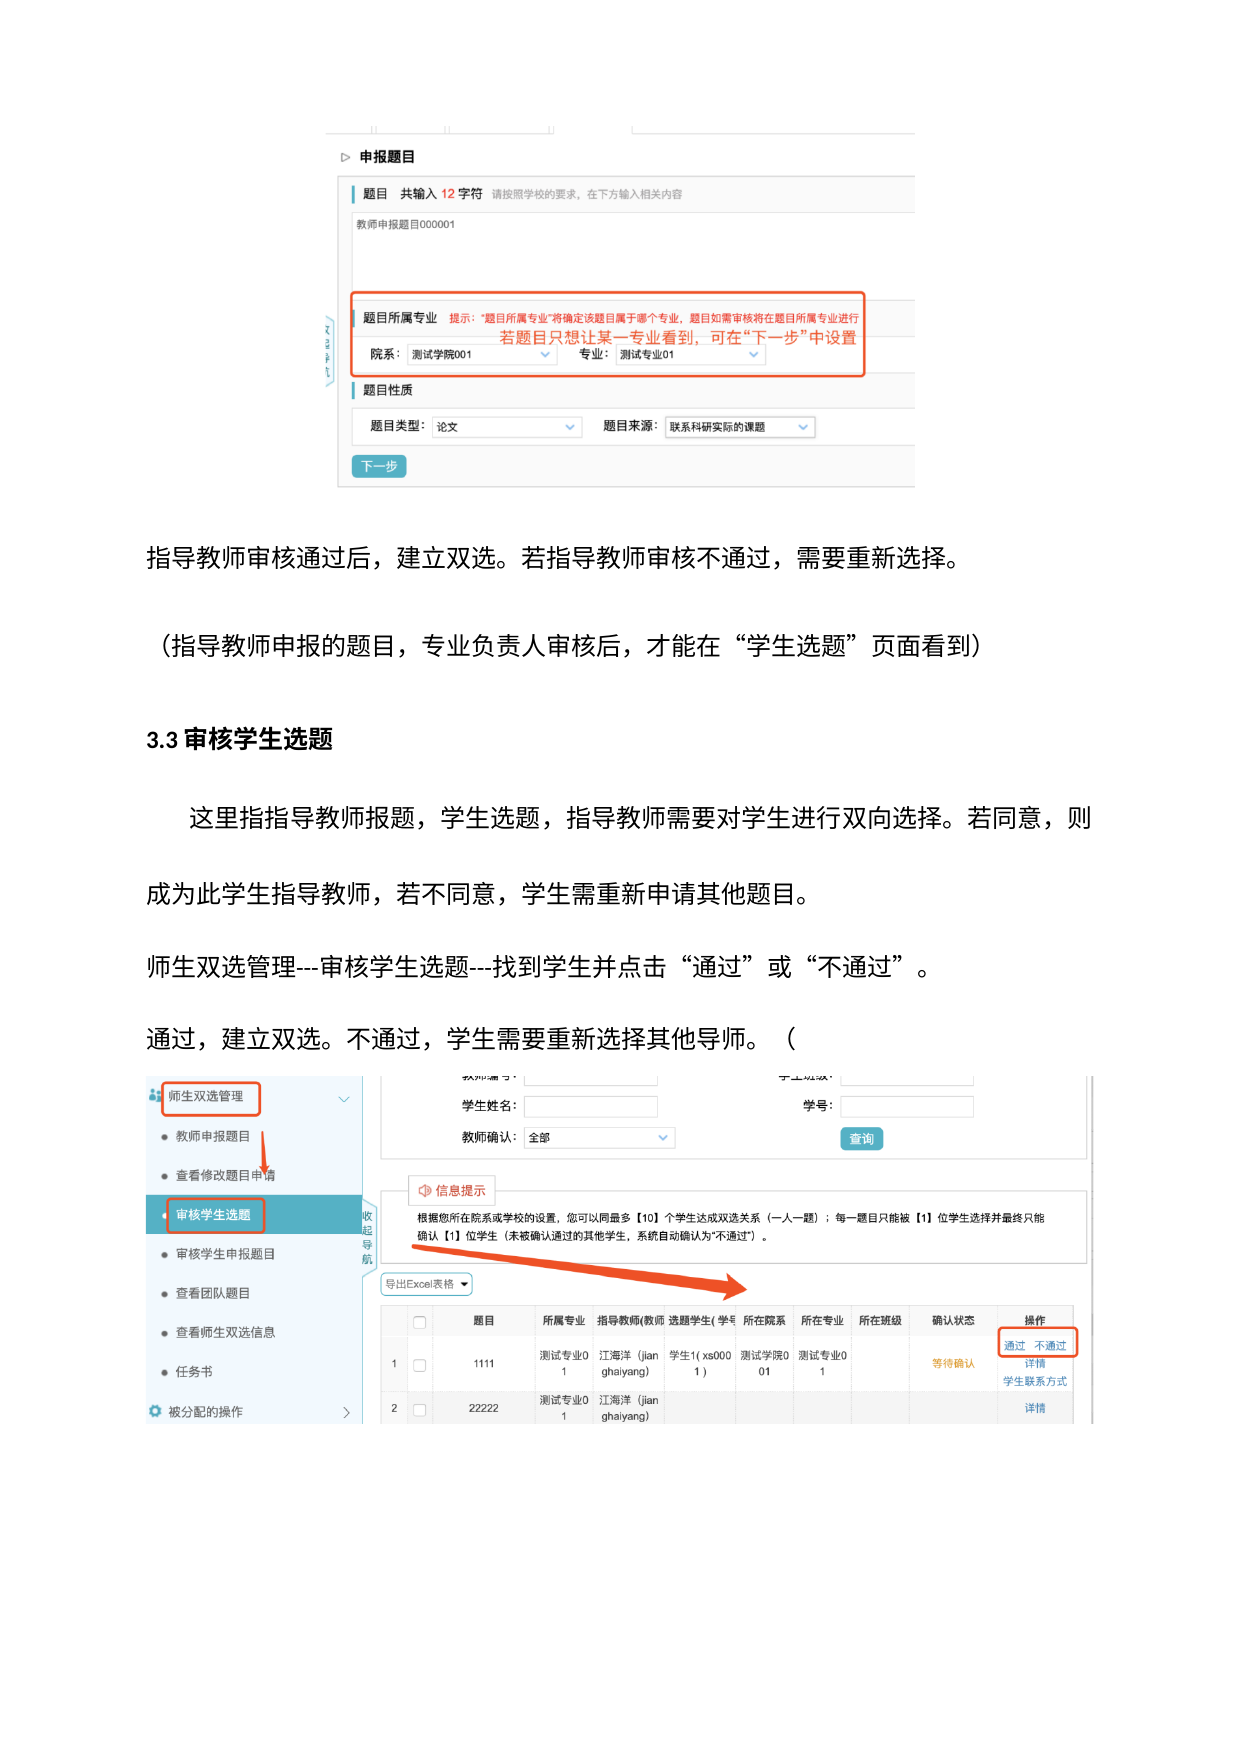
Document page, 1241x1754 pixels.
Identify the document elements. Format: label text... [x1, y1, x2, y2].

picture [145, 1076, 1094, 1424]
text 这里指指导教师报题，学生选题，指导教师需要对学生进行双向选择。若同意，则成为此学生指导教师，若不同意，学生需重新申请其他题目。 [146, 782, 1094, 927]
picture [325, 126, 915, 488]
text 师生双选管理---审核学生选题---找到学生并点击“通过”或“不通过”。 [146, 931, 1094, 1000]
subtitle 3.3审核学生选题 [146, 703, 1094, 772]
text 通过，建立双选。不通过，学生需要重新选择其他导师。（ [146, 1003, 1094, 1073]
text （指导教师申报的题目，专业负责人审核后，才能在“学生选题”页面看到） [146, 609, 1094, 679]
text 指导教师审核通过后，建立双选。若指导教师审核不通过，需要重新选择。 [146, 522, 1094, 591]
